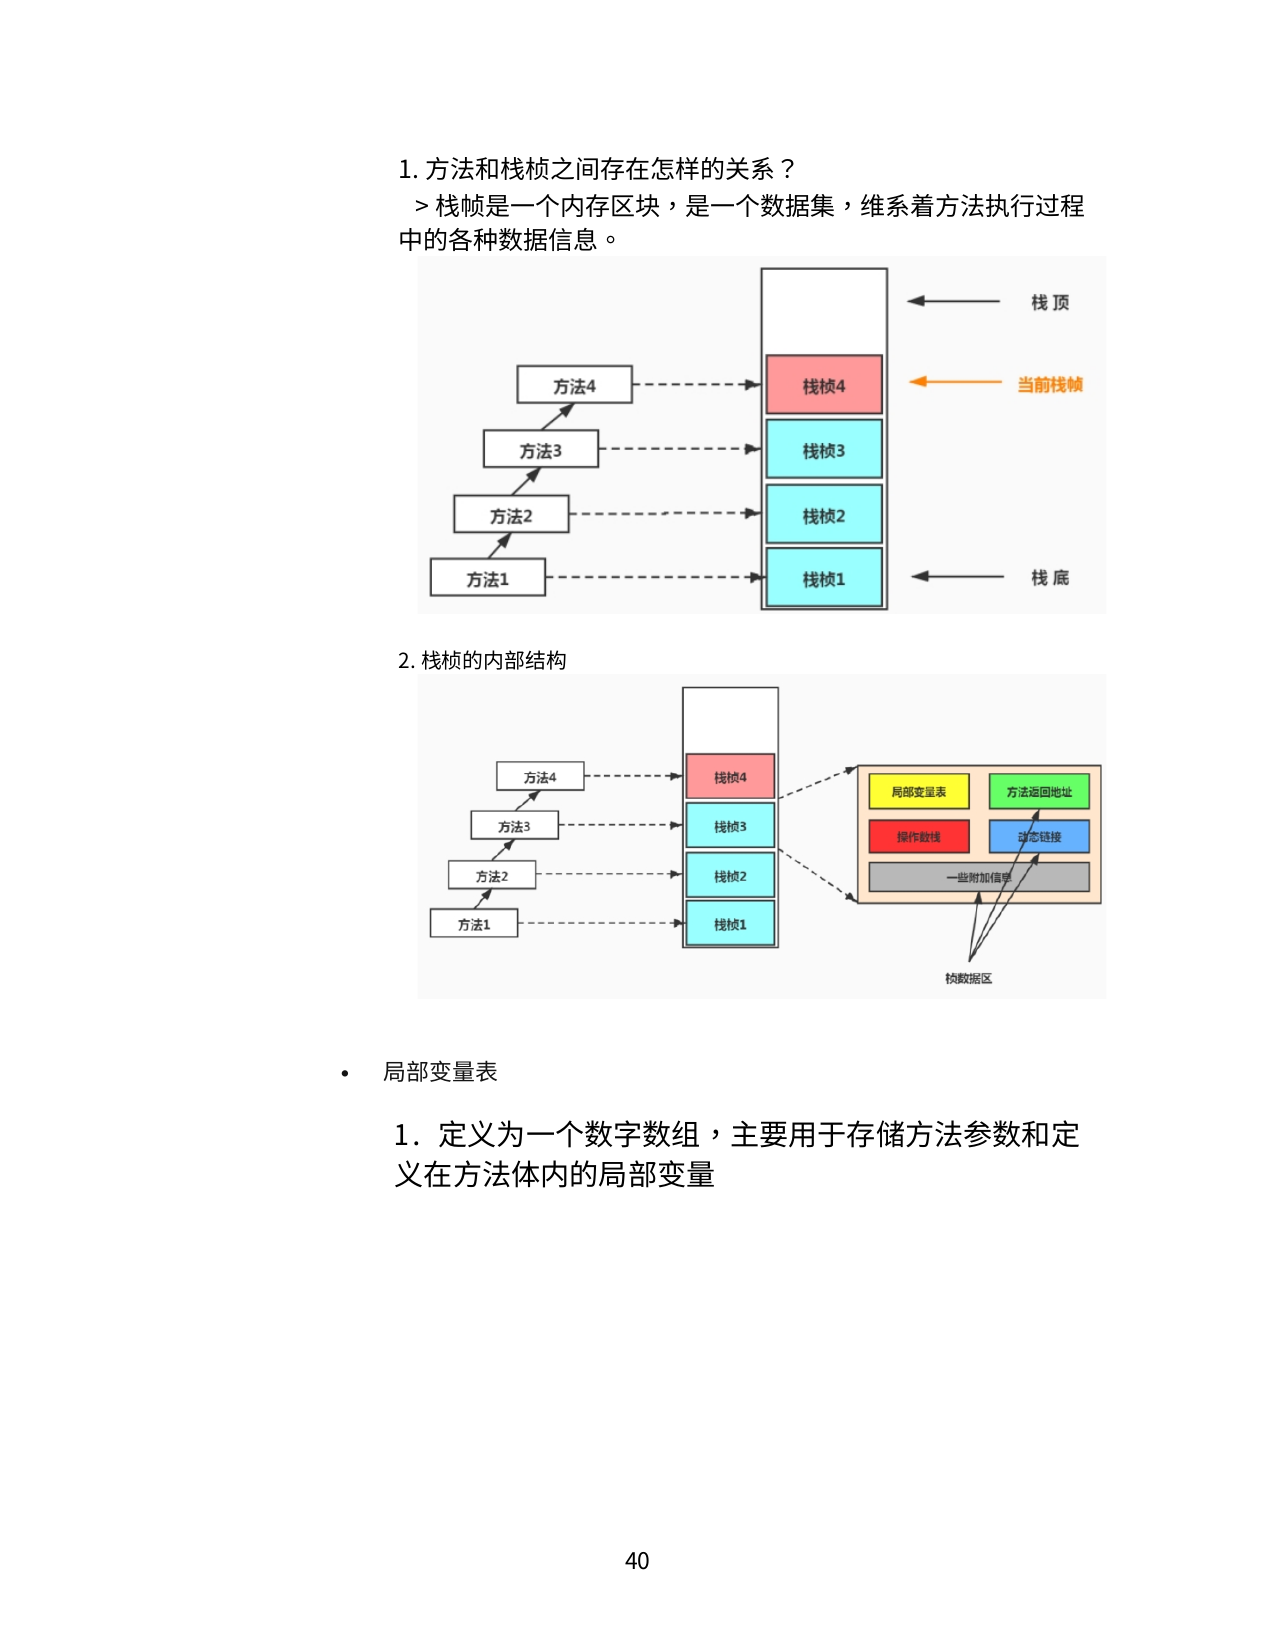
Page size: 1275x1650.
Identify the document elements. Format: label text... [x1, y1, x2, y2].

text 2. 栈桢的内部结构 [399, 644, 1087, 674]
list 局部变量表 [342, 1053, 1087, 1087]
text 1. 方法和栈桢之间存在怎样的关系？ [399, 150, 1087, 186]
text > 栈帧是一个内存区块，是一个数据集，维系着方法执行过程中的各种数据信息。 [399, 186, 1087, 257]
picture [417, 674, 1107, 999]
text 1. 定义为一个数字数组，主要用于存储方法参数和定义在方法体内的局部变量 [394, 1112, 1087, 1194]
picture [417, 256, 1107, 614]
